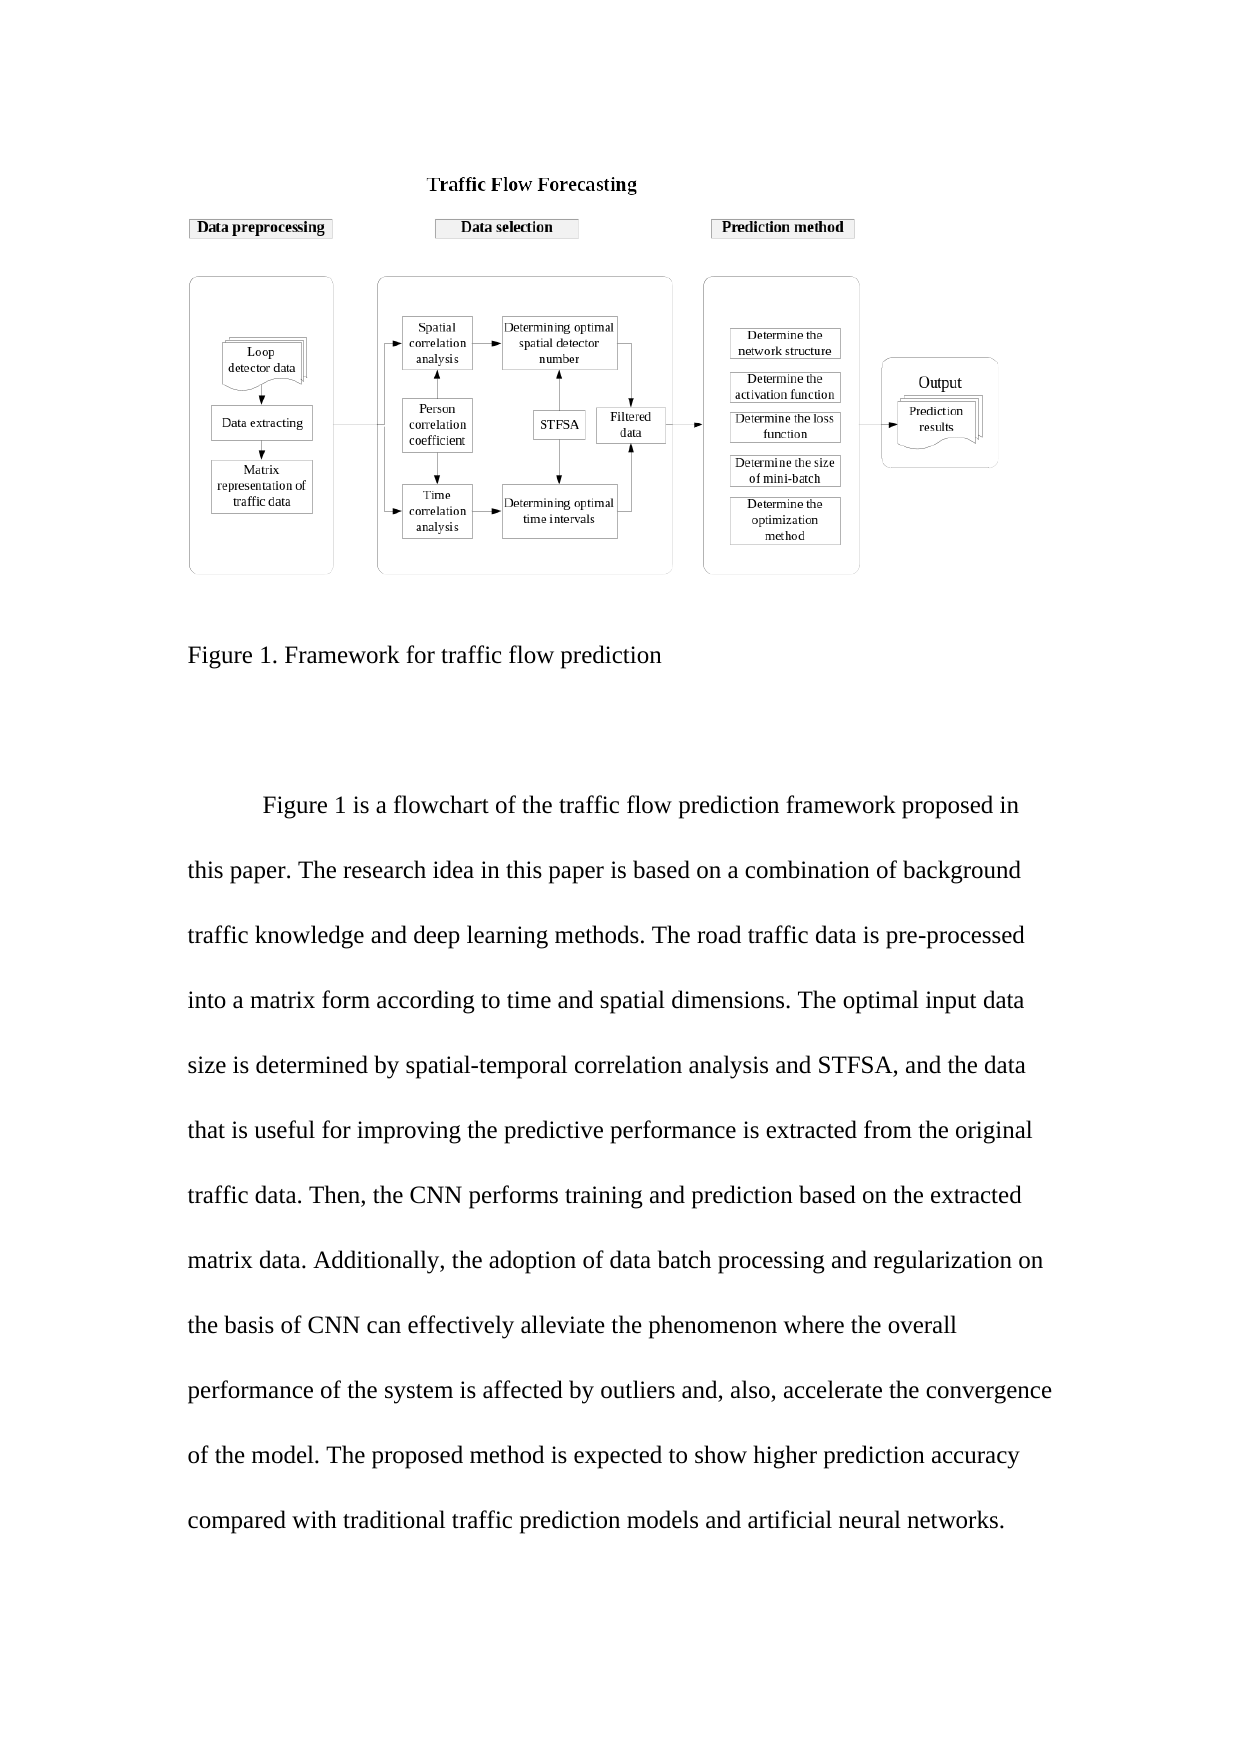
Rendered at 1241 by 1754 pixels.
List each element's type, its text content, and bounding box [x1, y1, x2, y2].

text Figure 1. Framework for traffic flow prediction [187, 638, 1053, 671]
text Figure 1 is a flowchart of the traffic flow prediction framework proposed in this paper. The research idea in this paper is based on a combination of background traffic knowledge and deep learning methods. The road traffic data is pre-processed into a matrix form according to time and spatial dimensions. The optimal input data size is determined by spatial-temporal correlation analysis and STFSA, and the data that is useful for improving the predictive performance is extracted from the original traffic data. Then, the CNN performs training and prediction based on the extracted matrix data. Additionally, the adoption of data batch processing and regularization on the basis of CNN can effectively alleviate the phenomenon where the overall performance of the system is affected by outliers and, also, accelerate the convergence of the model. The proposed method is expected to show higher prediction accuracy compared with traditional traffic prediction models and artificial neural networks. [187, 788, 1053, 1536]
